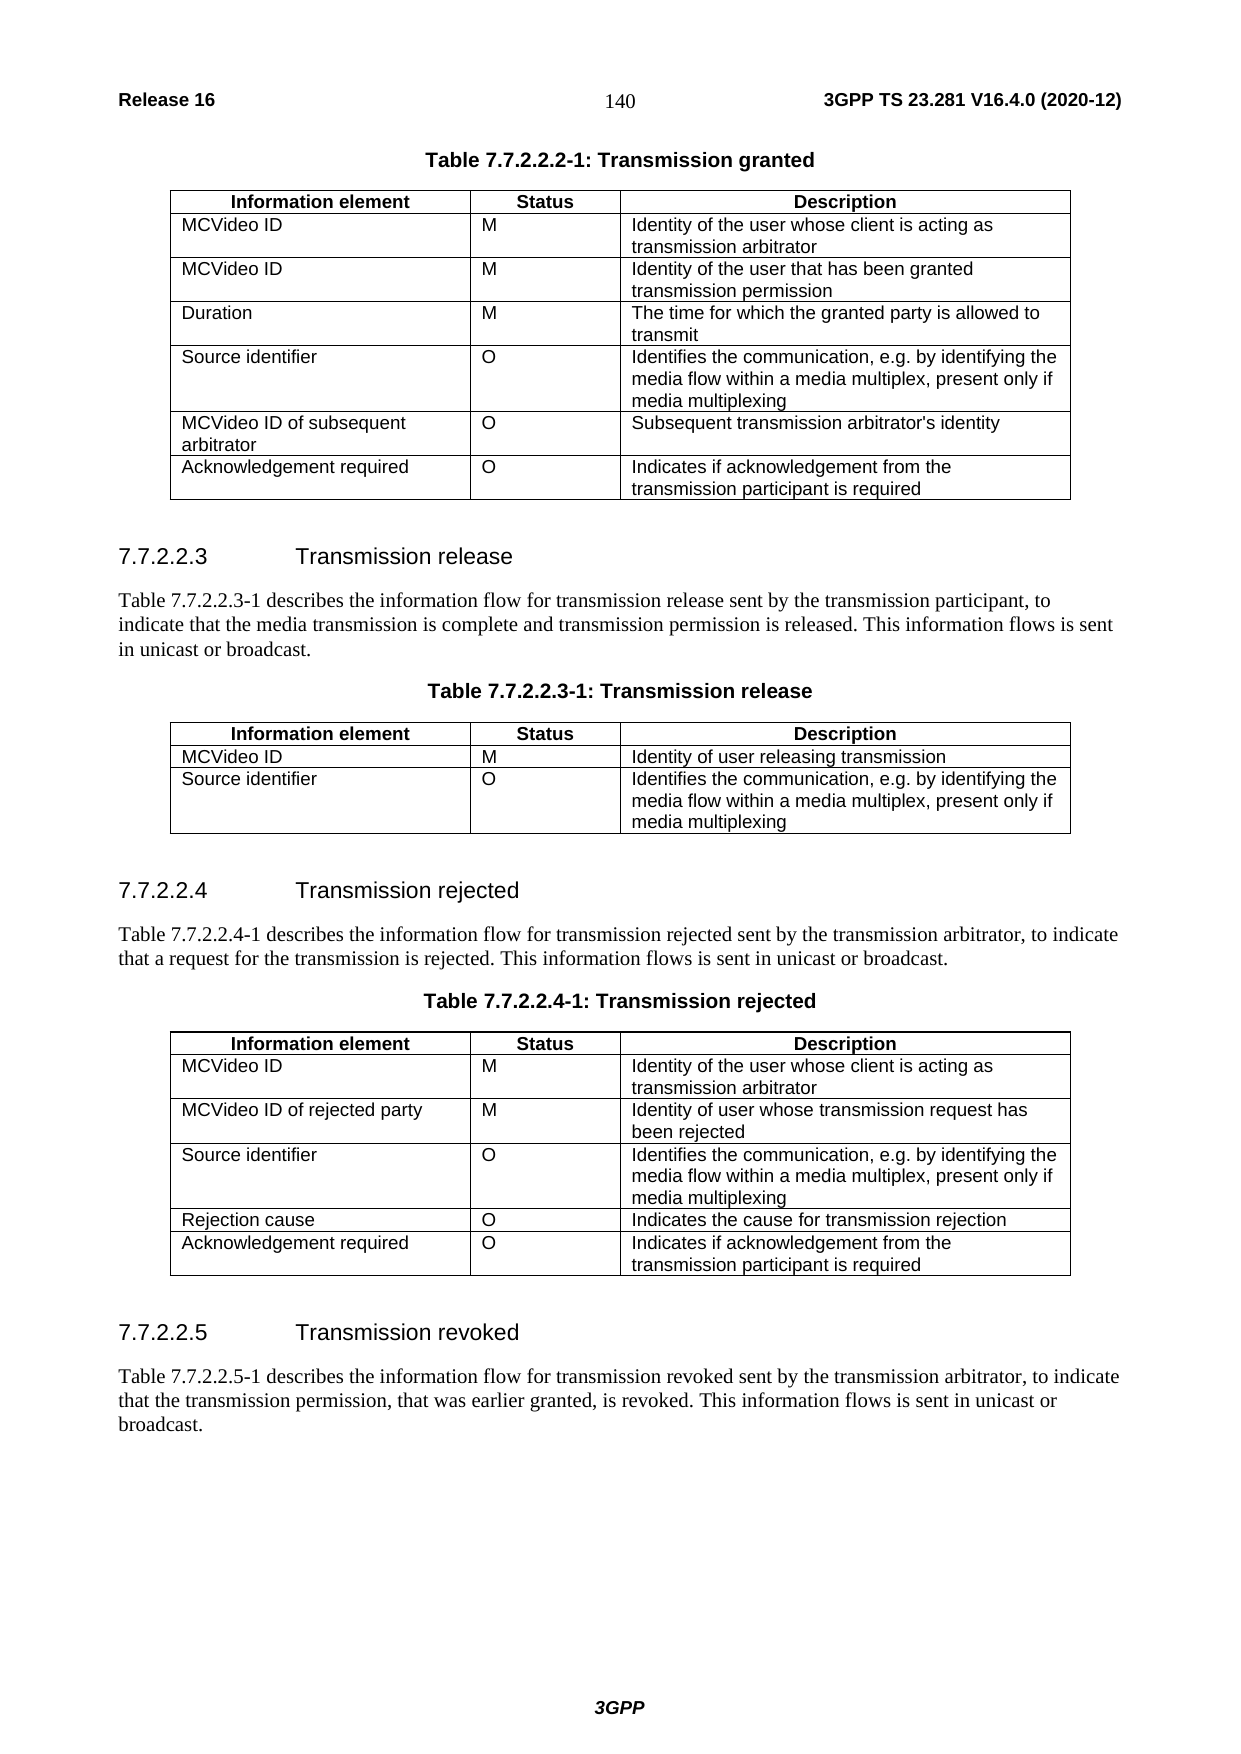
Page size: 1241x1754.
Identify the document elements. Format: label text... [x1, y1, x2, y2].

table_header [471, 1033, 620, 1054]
subtitle 7.7.2.2.4 Transmission rejected [118, 877, 1122, 903]
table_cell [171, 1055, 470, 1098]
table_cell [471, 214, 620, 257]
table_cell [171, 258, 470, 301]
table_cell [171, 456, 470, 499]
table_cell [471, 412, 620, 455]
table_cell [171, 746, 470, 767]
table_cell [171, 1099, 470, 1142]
text Table 7.7.2.2.3-1 describes the information flow for transmission release sent by the transmission participant, to indicate that the media transmission is complete and transmission permission is released. This information flows is sent in unicast or broadcast. [118, 588, 1122, 661]
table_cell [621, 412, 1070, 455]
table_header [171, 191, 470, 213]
text Table 7.7.2.2.4-1 describes the information flow for transmission rejected sent by the transmission arbitrator, to indicate that a request for the transmission is rejected. This information flows is sent in unicast or broadcast. [118, 922, 1122, 970]
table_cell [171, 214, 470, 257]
subtitle 7.7.2.2.3 Transmission release [118, 543, 1122, 569]
text Table 7.7.2.2.4-1: Transmission rejected [118, 989, 1122, 1013]
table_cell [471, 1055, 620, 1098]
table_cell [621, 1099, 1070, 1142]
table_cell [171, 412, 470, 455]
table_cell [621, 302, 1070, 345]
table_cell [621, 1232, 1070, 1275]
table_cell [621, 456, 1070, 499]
text Table 7.7.2.2.3-1: Transmission release [118, 679, 1122, 703]
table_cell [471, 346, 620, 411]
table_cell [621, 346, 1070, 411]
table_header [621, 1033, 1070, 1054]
text Table 7.7.2.2.5-1 describes the information flow for transmission revoked sent by the transmission arbitrator, to indicate that the transmission permission, that was earlier granted, is revoked. This information flows is sent in unicast or broadcast. [118, 1364, 1122, 1436]
text Table 7.7.2.2.2-1: Transmission granted [118, 147, 1122, 171]
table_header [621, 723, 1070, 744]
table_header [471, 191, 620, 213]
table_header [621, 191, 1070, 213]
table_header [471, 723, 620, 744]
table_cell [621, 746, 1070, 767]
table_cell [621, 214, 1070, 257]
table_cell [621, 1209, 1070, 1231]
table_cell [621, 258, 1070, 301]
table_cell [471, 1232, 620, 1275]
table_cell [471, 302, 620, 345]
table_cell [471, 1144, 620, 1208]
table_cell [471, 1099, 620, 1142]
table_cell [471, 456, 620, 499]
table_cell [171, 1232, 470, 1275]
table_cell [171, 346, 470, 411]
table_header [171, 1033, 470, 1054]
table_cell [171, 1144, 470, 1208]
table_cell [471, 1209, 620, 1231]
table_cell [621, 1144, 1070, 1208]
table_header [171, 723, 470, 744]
subtitle 7.7.2.2.5 Transmission revoked [118, 1319, 1122, 1345]
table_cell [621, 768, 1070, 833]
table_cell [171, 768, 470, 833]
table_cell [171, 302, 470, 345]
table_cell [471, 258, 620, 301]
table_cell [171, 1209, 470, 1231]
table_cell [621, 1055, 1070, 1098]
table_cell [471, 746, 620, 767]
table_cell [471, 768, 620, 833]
